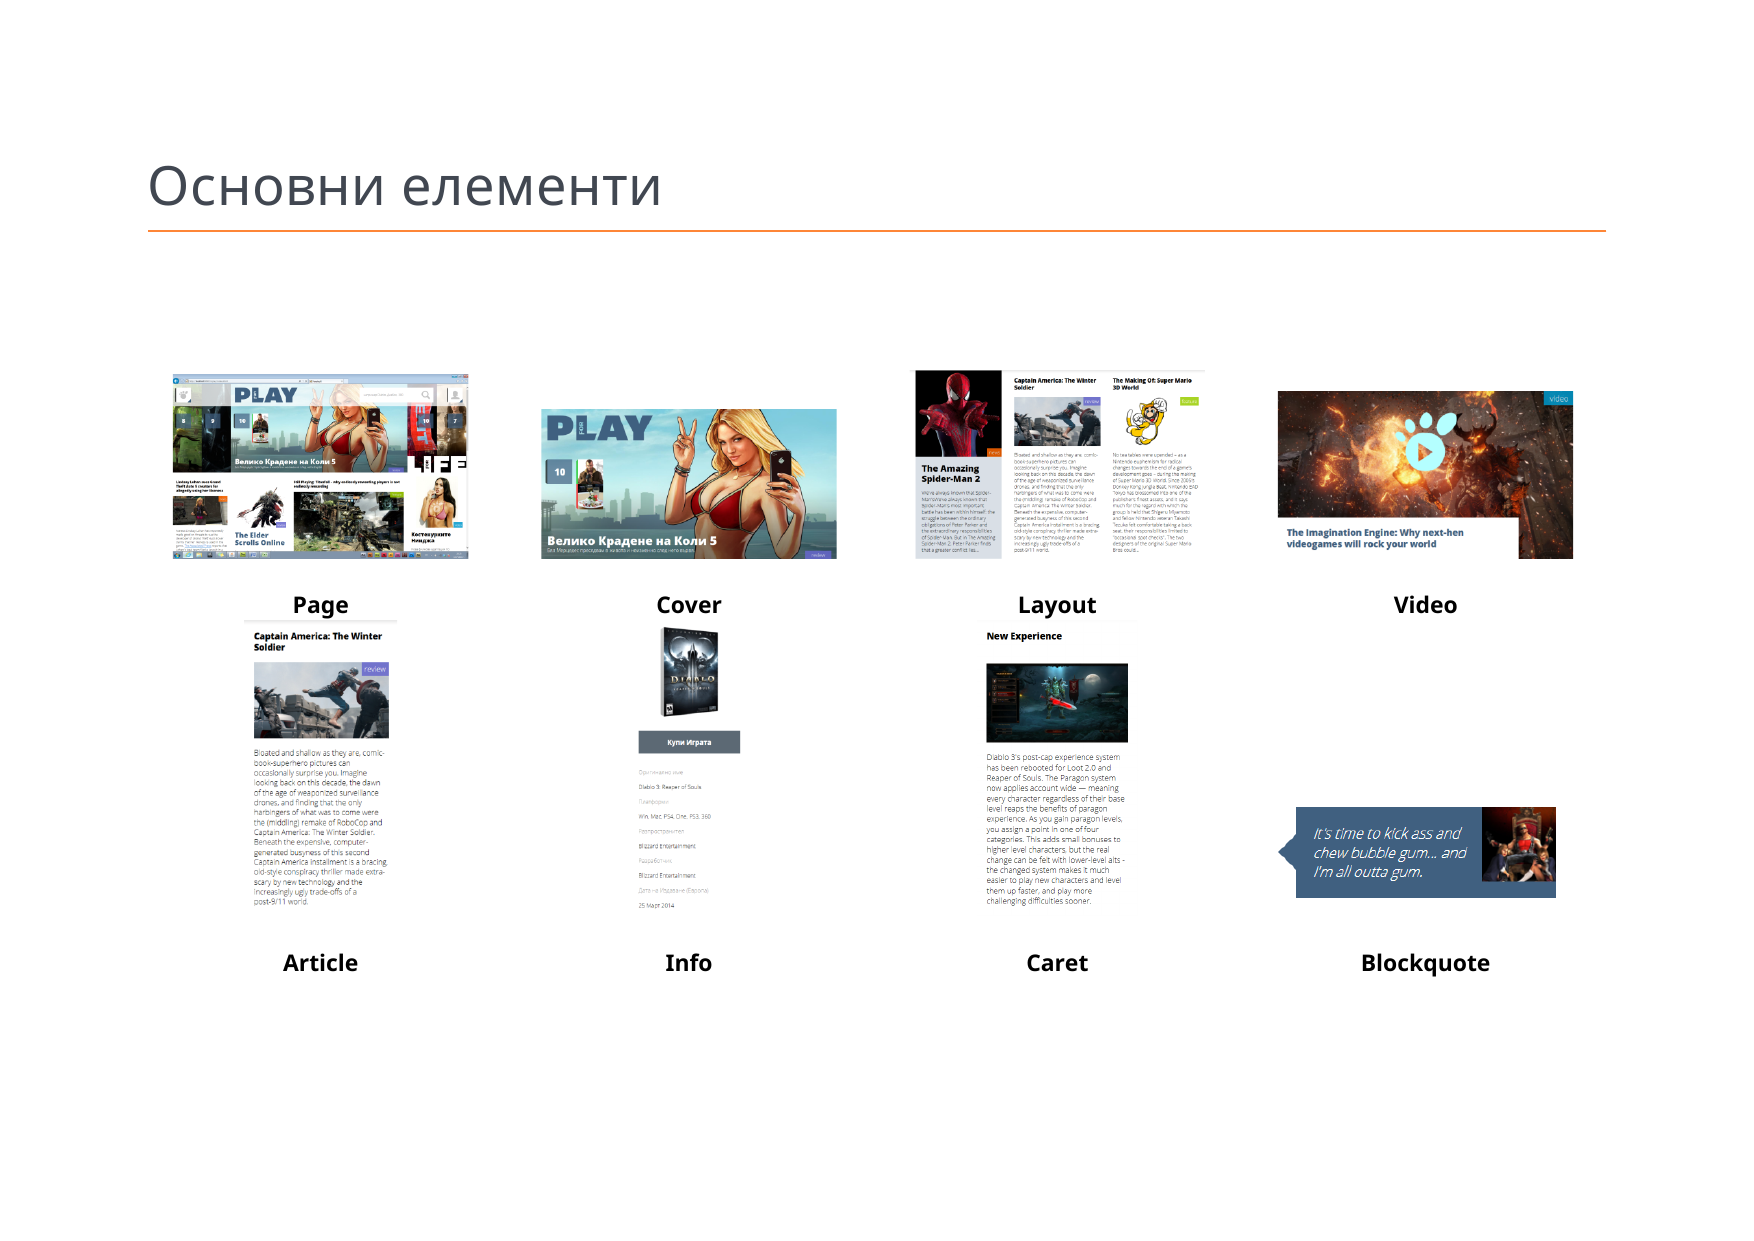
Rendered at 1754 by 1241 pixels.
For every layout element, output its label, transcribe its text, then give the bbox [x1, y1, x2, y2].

table_cell Info [505, 621, 873, 978]
table_header Video [1241, 263, 1610, 621]
picture [244, 620, 398, 916]
picture [1277, 391, 1574, 559]
table_cell Blockquote [1241, 621, 1610, 978]
table_header Layout [873, 263, 1241, 621]
picture [172, 374, 469, 559]
picture [976, 620, 1138, 916]
title Основни елементи [148, 148, 1606, 230]
table_header Cover [505, 263, 873, 621]
picture [631, 620, 747, 916]
table_cell Caret [873, 621, 1241, 978]
picture [541, 409, 837, 559]
table_header Page [136, 263, 505, 621]
picture [1277, 788, 1574, 916]
picture [909, 370, 1205, 559]
table_cell Article [136, 621, 505, 978]
